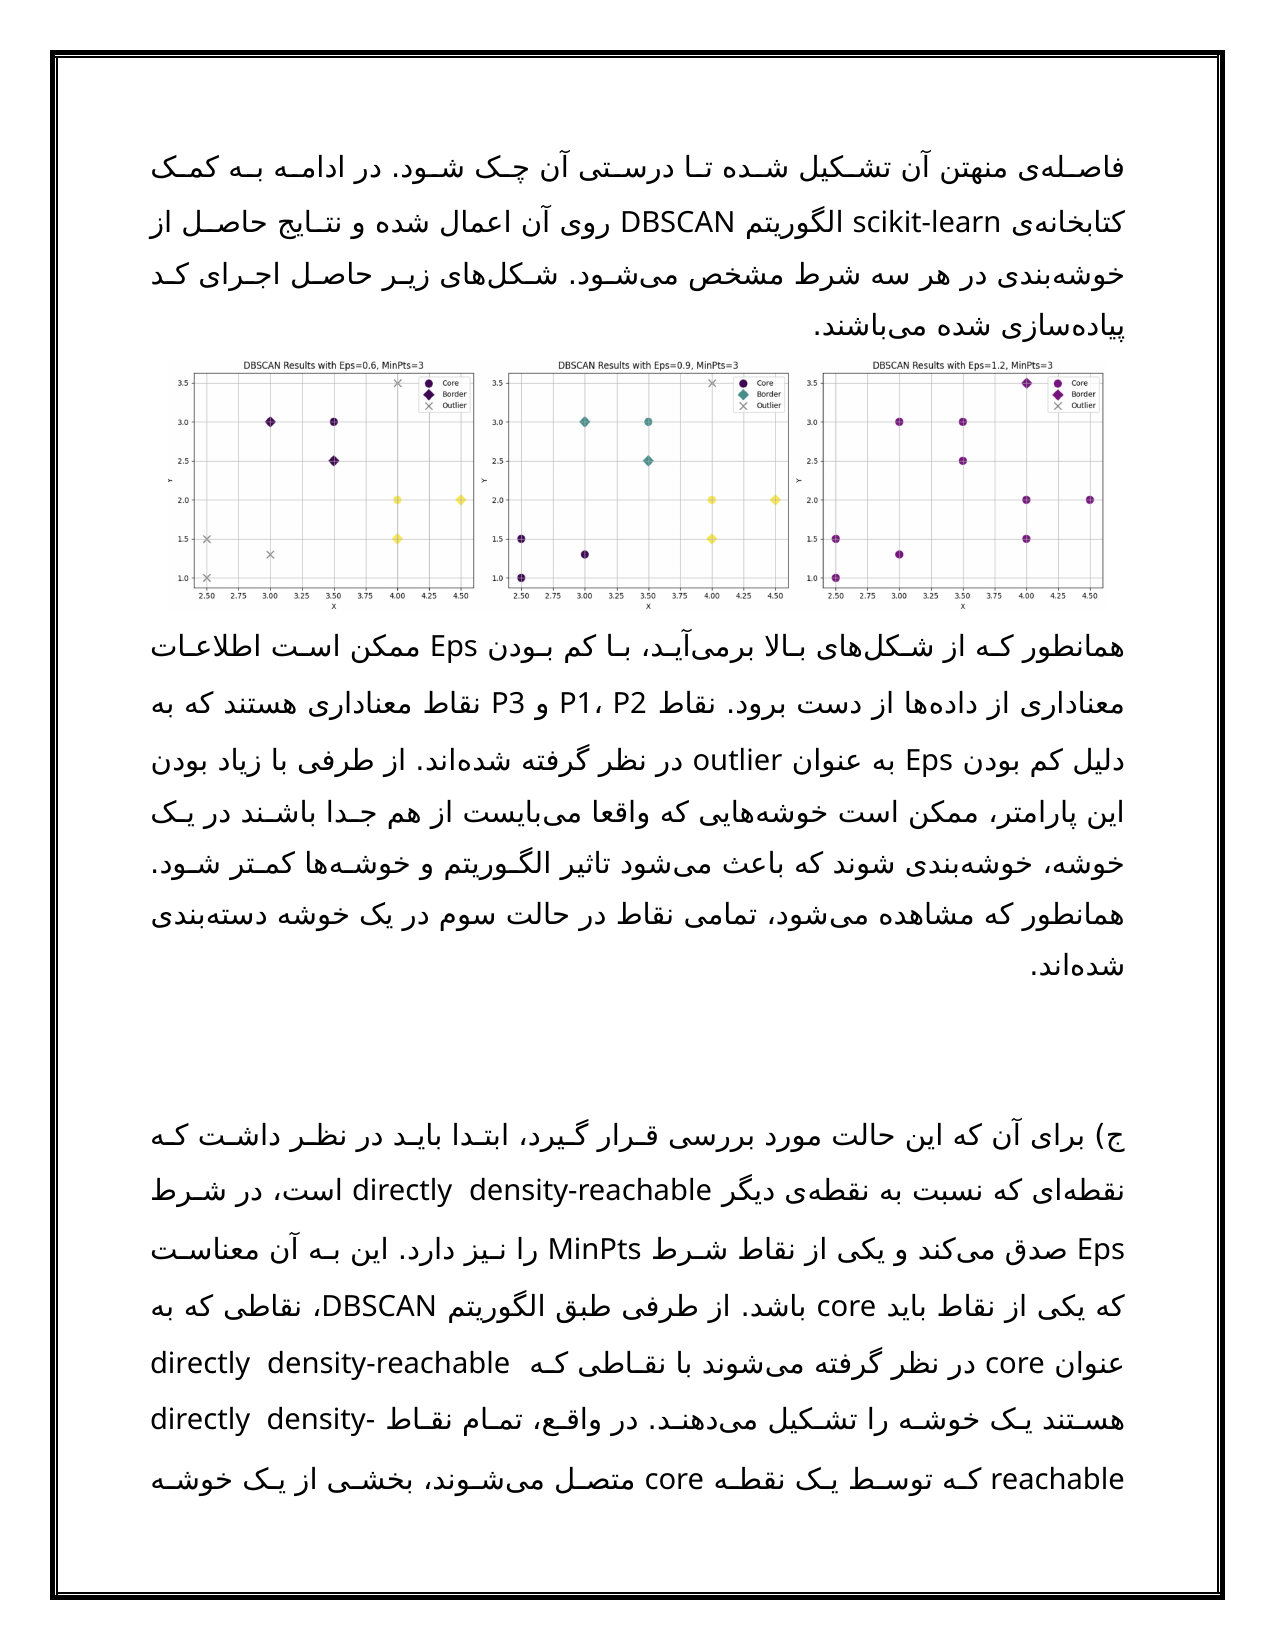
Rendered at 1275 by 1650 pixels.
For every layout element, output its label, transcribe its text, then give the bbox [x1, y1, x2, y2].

text همانطور که از شکل‌های بالا برمی‌آید، با کم بودن Eps ممکن است اطلاعات معناداری از داده‌ها از دست برود. نقاط P1، P2 و P3 نقاط معناداری هستند که به دلیل کم بودن Eps به عنوان outlier در نظر گرفته شده‌اند. از طرفی با زیاد بودن این پارامتر، ممکن است خوشه‌هایی که واقعا می‌بایست از هم جدا باشند در یک خوشه، خوشه‌بندی شوند که باعث می‌شود تاثیر الگوریتم و خوشه‌ها کمتر شود. همانطور که مشاهده می‌شود، تمامی نقاط در حالت سوم در یک خوشه دسته‌بندی شده‌اند. [150, 626, 1125, 982]
picture [168, 359, 1107, 611]
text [150, 150, 1125, 342]
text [150, 1118, 1125, 1498]
